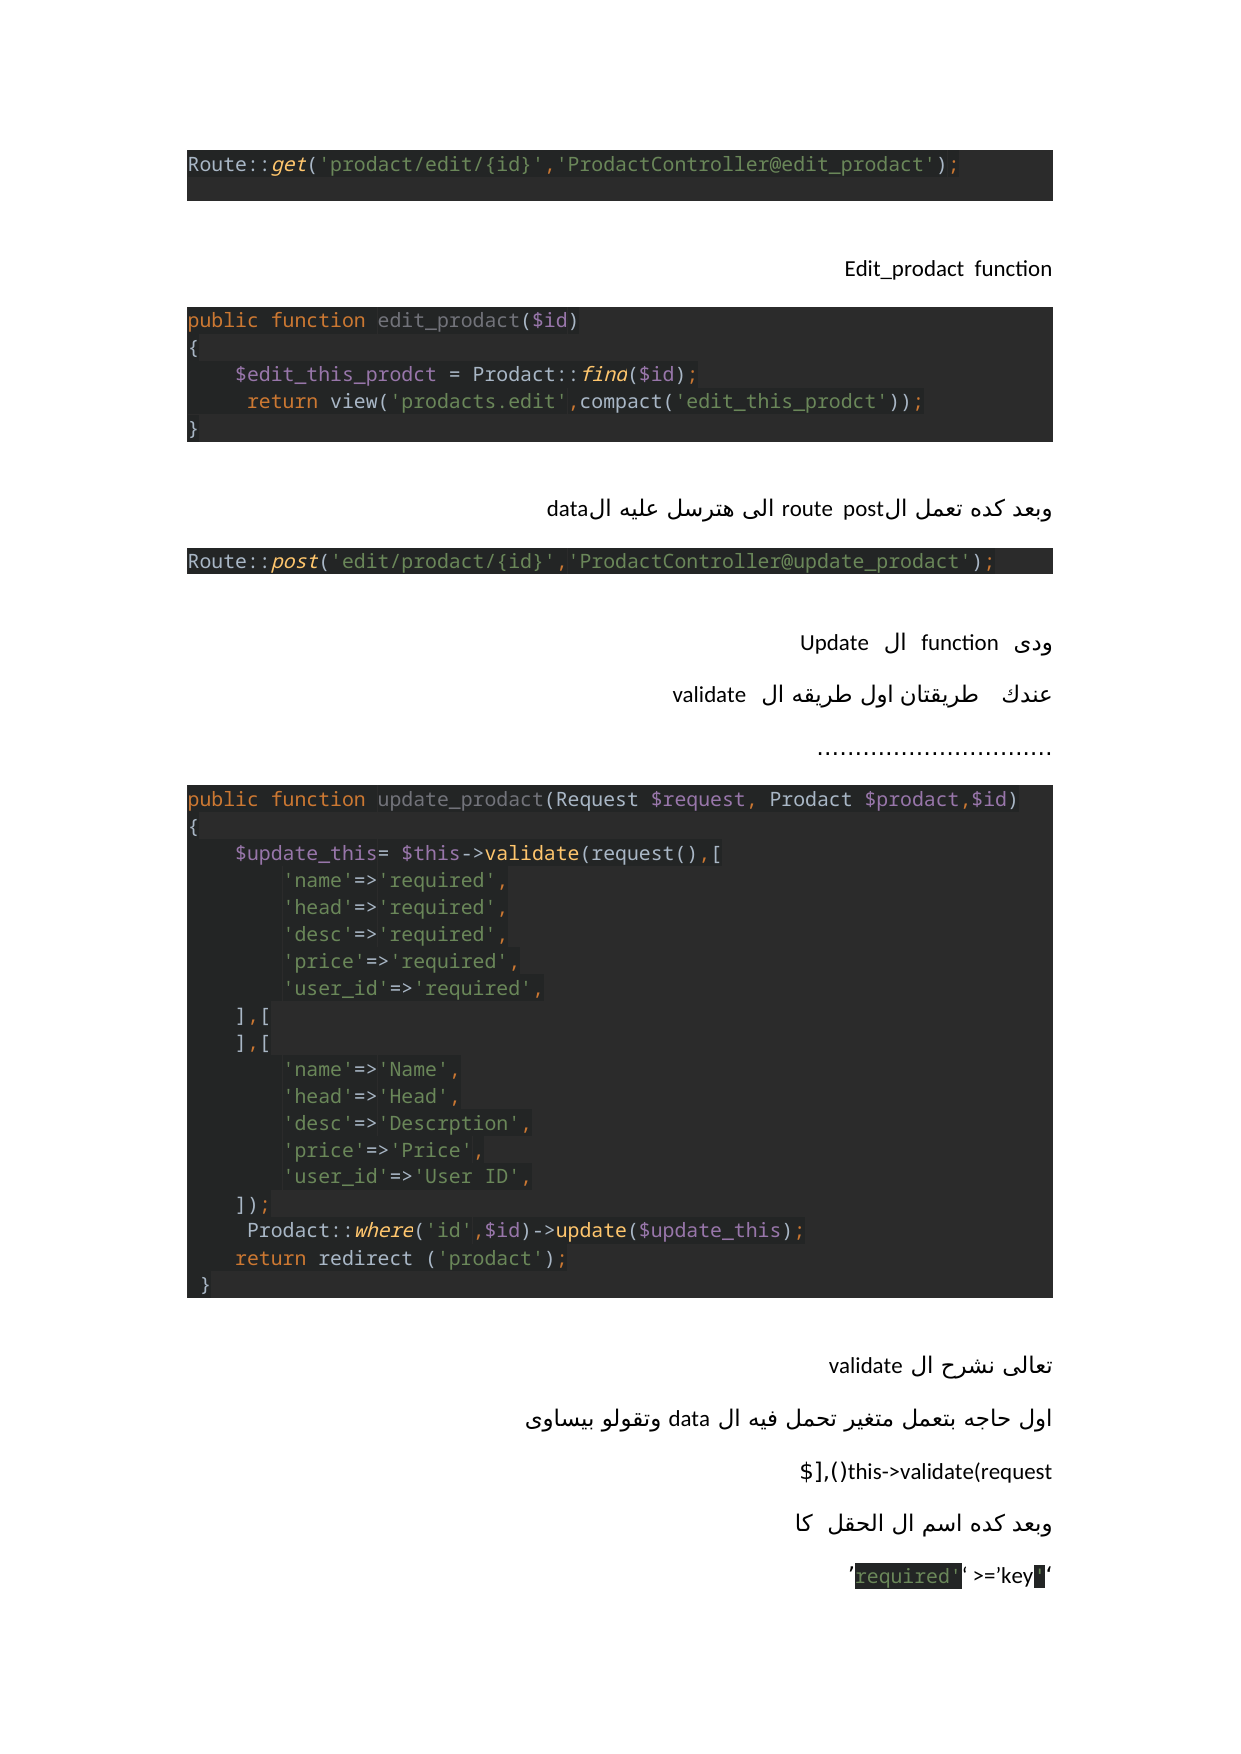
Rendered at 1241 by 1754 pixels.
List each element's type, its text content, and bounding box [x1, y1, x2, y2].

text عندك طريقتان اول طريقه ال validate [187, 681, 1053, 709]
text Edit_prodact function [187, 254, 1053, 282]
text public function update_prodact(Request $request, Prodact $prodact,$id) { $update_this= $this->validate(request(),[ 'name'=>'required', 'head'=>'required', 'desc'=>'required', 'price'=>'required', 'user_id'=>'required', ],[ ],[ 'name'=>'Name', 'head'=>'Head', 'desc'=>'Descrption', 'price'=>'Price', 'user_id'=>'User ID', ]); Prodact::where('id',$id)->update($update_this); return redirect ('prodact'); } [199, 785, 1053, 1298]
text ….……………………… [187, 734, 1053, 760]
text وبعد كده تعمل الroute post الى هترسل عليه الdata [187, 494, 1053, 523]
text تعالى نشرح ال validate [187, 1351, 1053, 1379]
text وبعد كده اسم ال الحقل كا [187, 1510, 1053, 1536]
text ‘'required'‘ >=’key’ [187, 1561, 1053, 1589]
text اول حاجه بتعمل متغير تحمل فيه ال data وتقولو بيساوى [187, 1404, 1053, 1432]
text Route::get('prodact/edit/{id}','ProdactController@edit_prodact'); [187, 150, 1053, 201]
text this->validate(request(),[$ [187, 1457, 1053, 1485]
text ودى function ال Update [187, 628, 1053, 656]
text public function edit_prodact($id) { $edit_this_prodct = Prodact::find($id); return view('prodacts.edit',compact('edit_this_prodct')); } [187, 307, 1053, 442]
